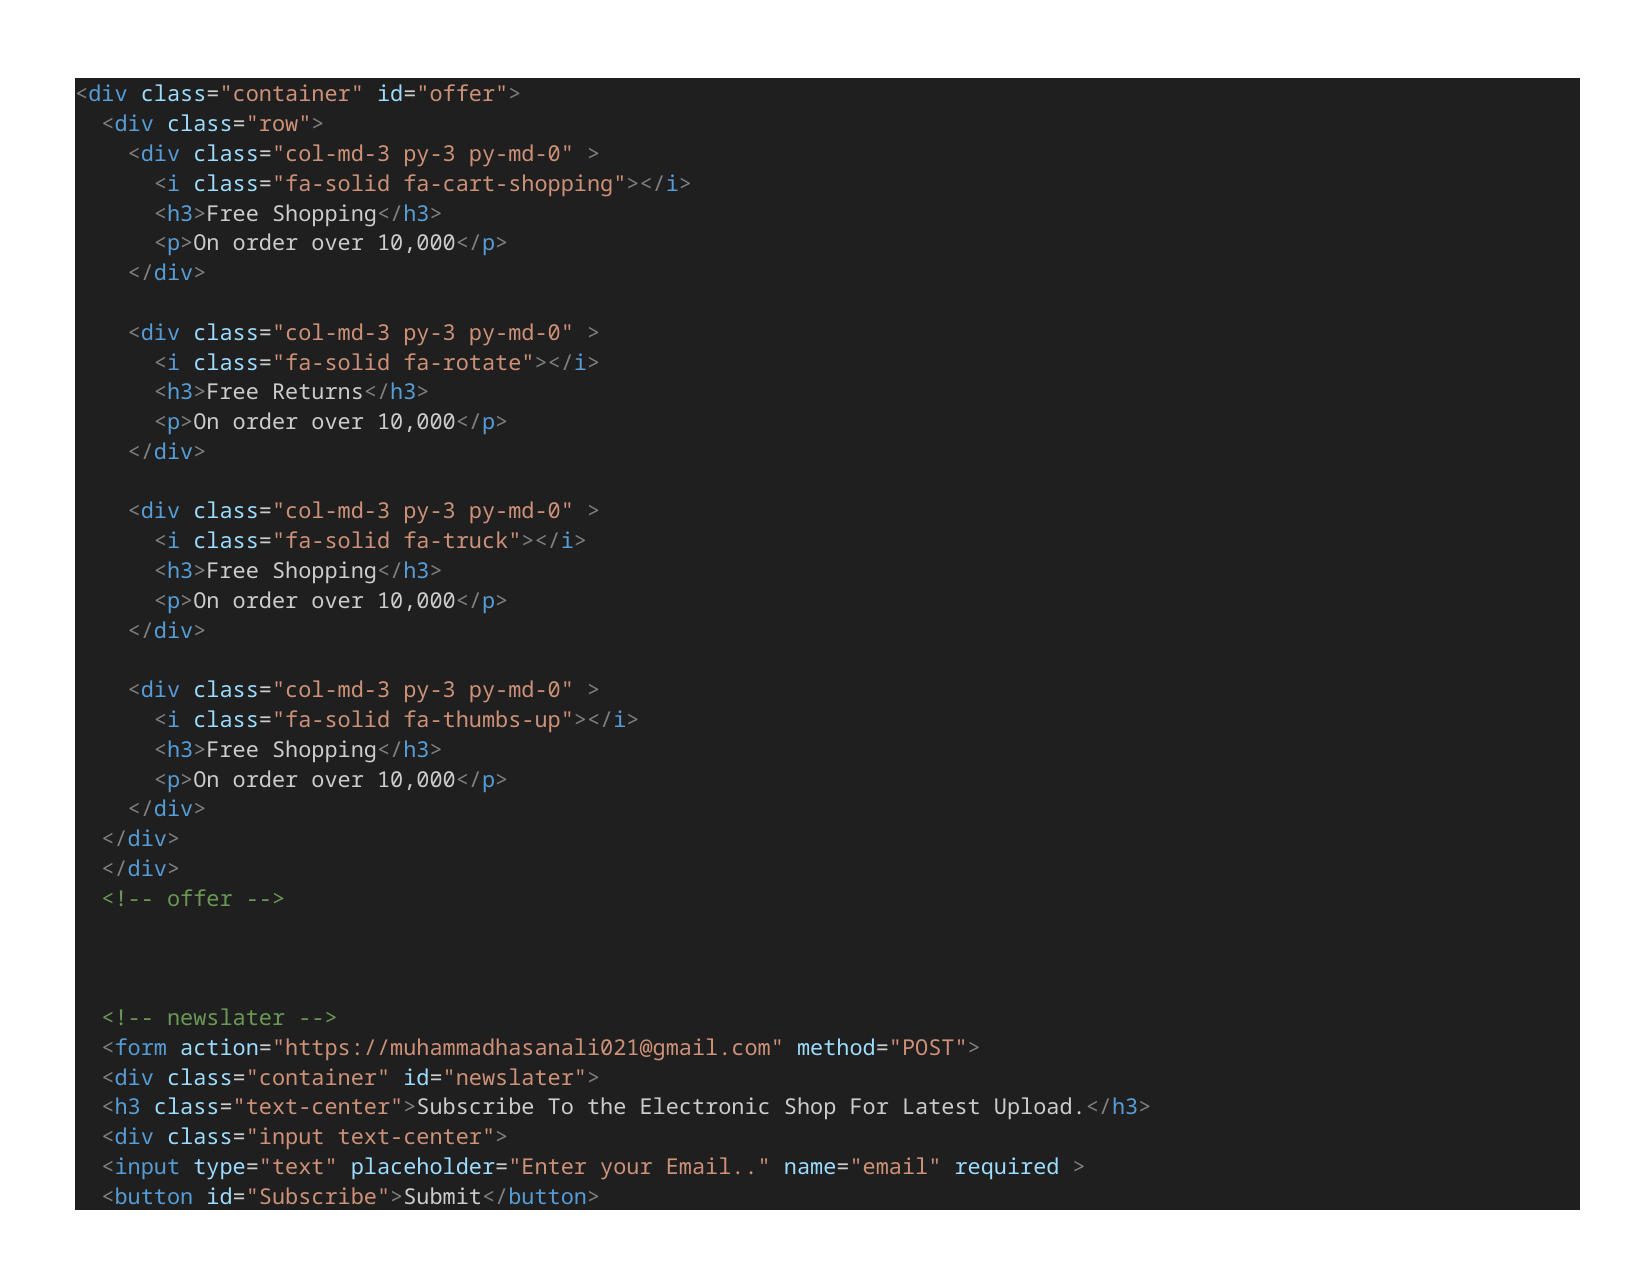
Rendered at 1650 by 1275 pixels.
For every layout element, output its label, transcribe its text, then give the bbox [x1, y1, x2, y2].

text <h3 class="text-center">Subscribe To the Electronic Shop For Latest Upload.</h3> [75, 1091, 1580, 1121]
text <div class="input text-center"> [75, 1121, 1580, 1151]
text <i class="fa-solid fa-cart-shopping"></i> [75, 168, 1580, 197]
text <p>On order over 10,000</p> [75, 585, 1580, 614]
text <i class="fa-solid fa-truck"></i> [75, 525, 1580, 555]
text <h3>Free Shopping</h3> [75, 555, 1580, 585]
text <div class="col-md-3 py-3 py-md-0" > [75, 317, 1580, 346]
text <form action="https://muhammadhasanali021@gmail.com" method="POST"> [75, 1032, 1580, 1061]
text <p>On order over 10,000</p> [75, 227, 1580, 257]
text <p>On order over 10,000</p> [75, 406, 1580, 436]
text <button id="Subscribe">Submit</button> [75, 1181, 1580, 1210]
text <div class="row"> [75, 108, 1580, 138]
text <h3>Free Shopping</h3> [75, 197, 1580, 227]
text <!-- offer --> [75, 883, 1580, 912]
text </div> [75, 614, 1580, 644]
text </div> [75, 257, 1580, 287]
text <i class="fa-solid fa-thumbs-up"></i> [75, 704, 1580, 734]
text <div class="container" id="offer"> [75, 78, 1580, 108]
text <h3>Free Returns</h3> [75, 376, 1580, 406]
text </div> [75, 853, 1580, 883]
text <input type="text" placeholder="Enter your Email.." name="email" required > [75, 1151, 1580, 1181]
text <h3>Free Shopping</h3> [75, 734, 1580, 763]
text <i class="fa-solid fa-rotate"></i> [75, 346, 1580, 376]
text </div> [75, 436, 1580, 466]
text </div> [75, 823, 1580, 853]
text <div class="col-md-3 py-3 py-md-0" > [75, 495, 1580, 525]
text </div> [75, 793, 1580, 823]
text <div class="col-md-3 py-3 py-md-0" > [75, 138, 1580, 168]
text <div class="col-md-3 py-3 py-md-0" > [75, 674, 1580, 704]
text <p>On order over 10,000</p> [75, 763, 1580, 793]
text <div class="container" id="newslater"> [75, 1061, 1580, 1091]
text <!-- newslater --> [75, 1002, 1580, 1032]
